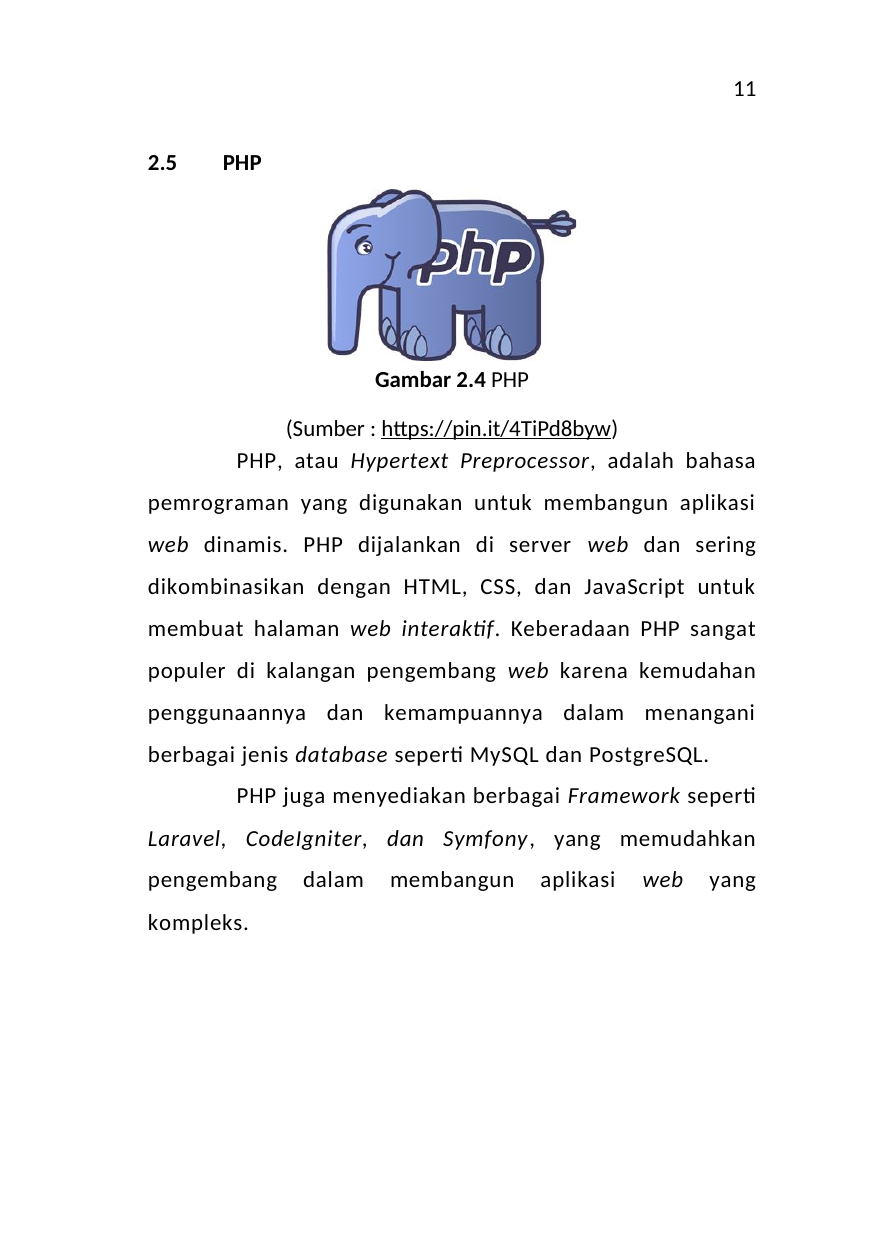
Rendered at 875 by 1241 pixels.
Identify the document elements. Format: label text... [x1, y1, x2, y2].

text PHP juga menyediakan berbagai Framework seperti Laravel, CodeIgniter, dan Symfony, yang memudahkan pengembang dalam membangun aplikasi web yang kompleks. [148, 782, 756, 936]
subtitle PHP [148, 148, 756, 176]
text (Sumber : https://pin.it/4TiPd8byw) [148, 414, 756, 442]
picture [327, 189, 577, 361]
text PHP, atau Hypertext Preprocessor, adalah bahasa pemrograman yang digunakan untuk membangun aplikasi web dinamis. PHP dijalankan di server web dan sering dikombinasikan dengan HTML, CSS, dan JavaScript untuk membuat halaman web interaktif. Keberadaan PHP sangat populer di kalangan pengembang web karena kemudahan penggunaannya dan kemampuannya dalam menangani berbagai jenis database seperti MySQL dan PostgreSQL. [148, 446, 756, 768]
text Gambar 2.4 PHP [148, 365, 756, 393]
